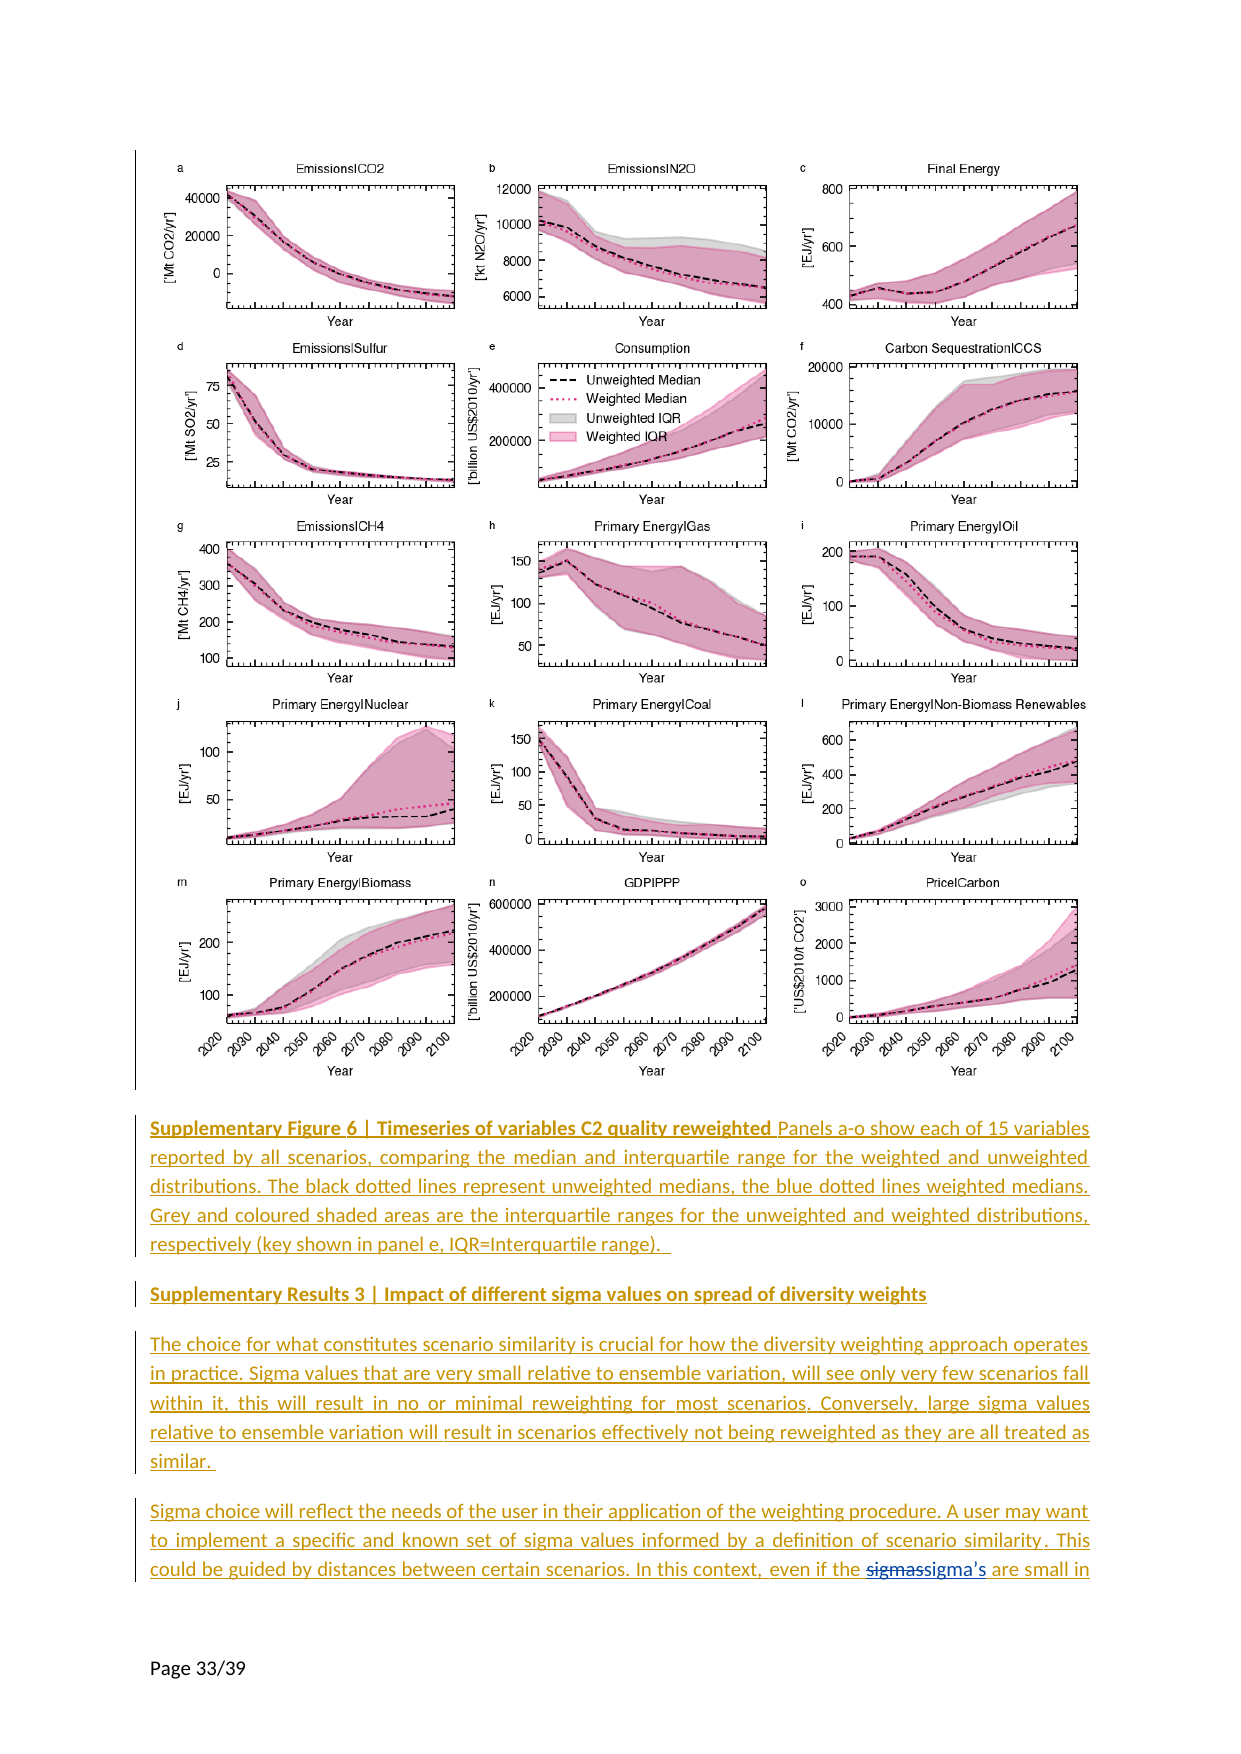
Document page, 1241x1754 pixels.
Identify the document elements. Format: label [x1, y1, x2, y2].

picture [150, 150, 1091, 1091]
